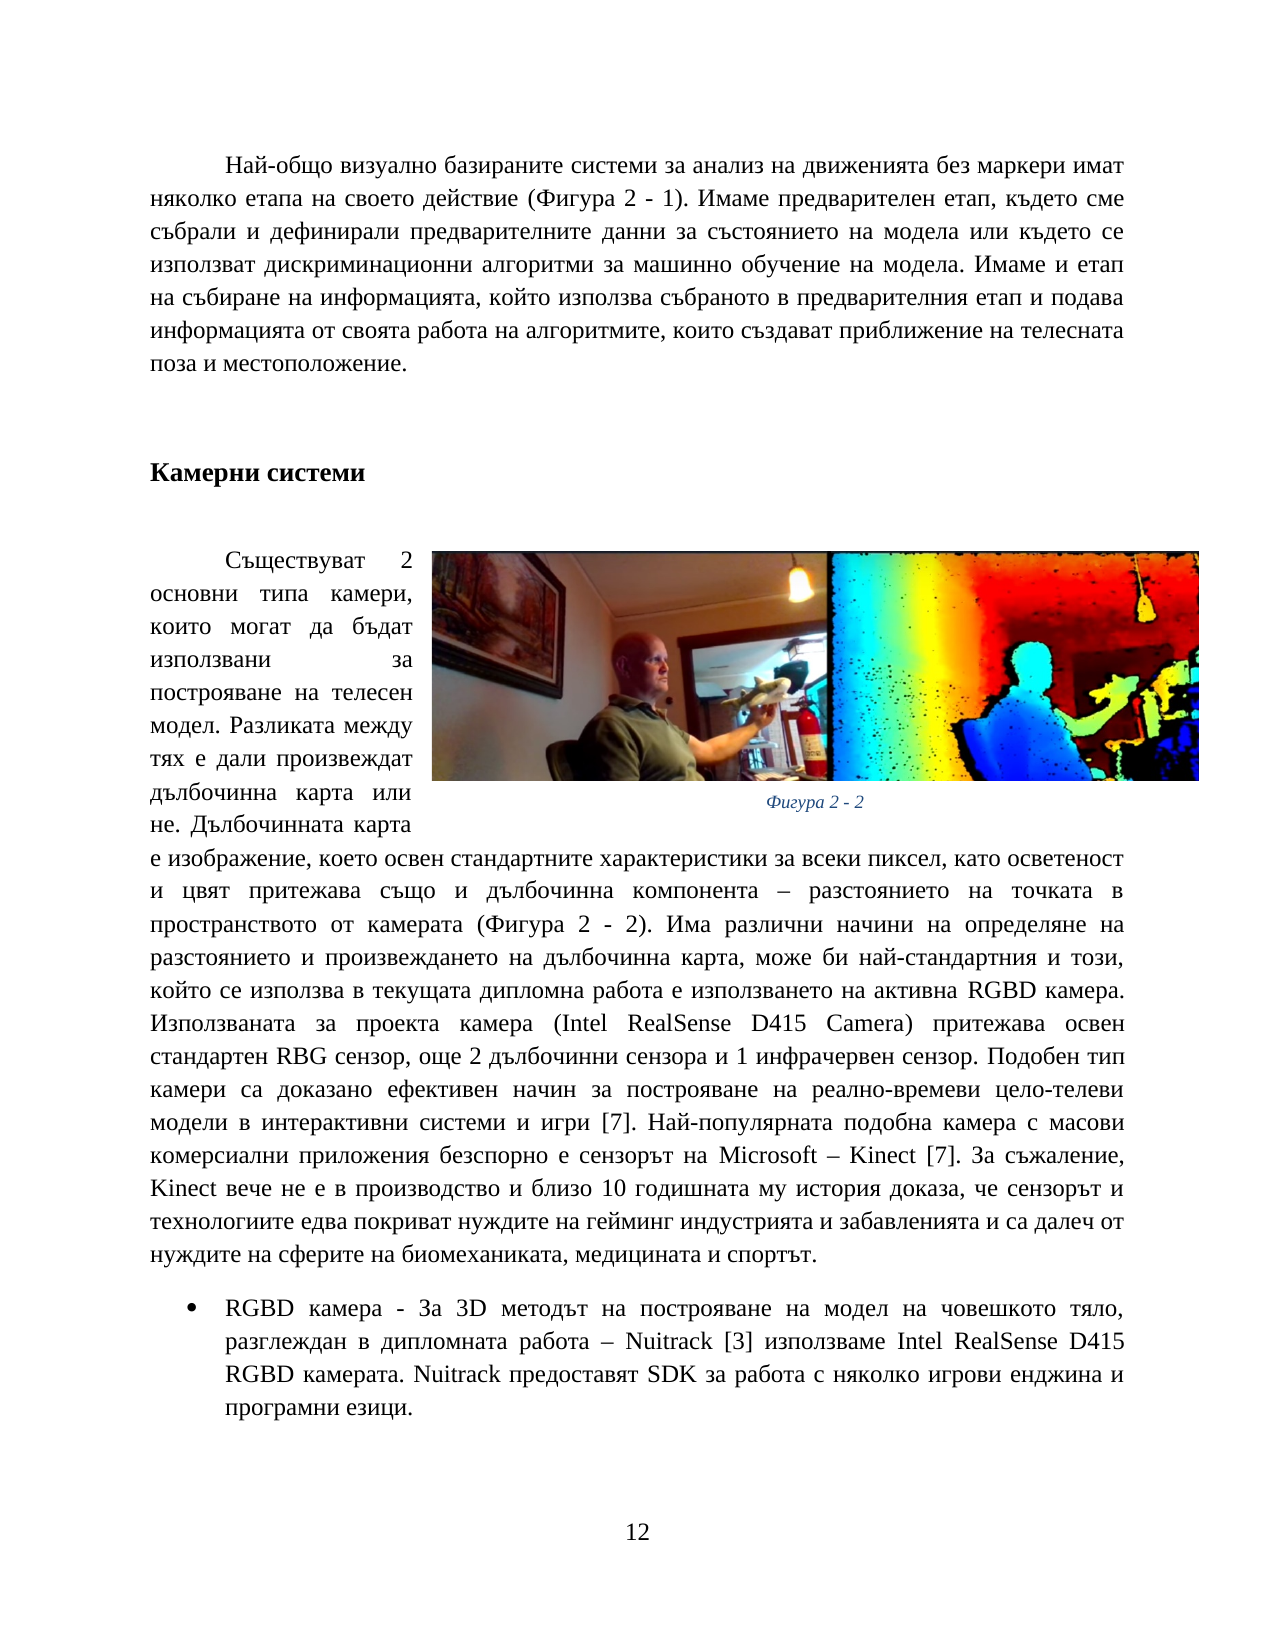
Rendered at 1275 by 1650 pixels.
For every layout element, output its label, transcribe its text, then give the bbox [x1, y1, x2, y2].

text Най-общо визуално базираните системи за анализ на движенията без маркери имат няколко етапа на своето действие (Фигура 2 - 1). Имаме предварителен етап, където сме събрали и дефинирали предварителните данни за състоянието на модела или където се използват дискриминационни алгоритми за машинно обучение на модела. Имаме и етап на събиране на информацията, който използва събраното в предварителния етап и подава информацията от своята работа на алгоритмите, които създават приближение на телесната поза и местоположение. [150, 150, 1125, 377]
list RGBD камера - За 3D методът на построяване на модел на човешкото тяло, разглеждан в дипломната работа – Nuitrack използваме Intel RealSense D415 RGBD камерата. Nuitrack предоставят SDK за работа с няколко игрови енджина и програмни езици. [187, 1293, 1125, 1421]
picture [430, 551, 1198, 780]
text Съществуват 2 основни типа камери, които могат да бъдат използвани за построяване на телесен модел. Разликата между тях е дали произвеждат дълбочинна карта или не. Дълбочинната карта е изображение, което освен стандартните характеристики за всеки пиксел, като осветеност и цвят притежава също и дълбочинна компонента – разстоянието на точката в пространството от камерата (Фигура 2 - 2). Има различни начини на определяне на разстоянието и произвеждането на дълбочинна карта, може би най-стандартния и този, който се използва в текущата дипломна работа е използването на активна RGBD камера. Използваната за проекта камера (Intel RealSense D415 Camera) притежава освен стандартен RBG сензор, още 2 дълбочинни сензора и 1 инфрачервен сензор. Подобен тип камери са доказано ефективен начин за построяване на реално-времеви цело-телеви модели в интерактивни системи и игри . Най-популярната подобна камера с масови комерсиални приложения безспорно е сензорът на Microsoft – Kinect . За съжаление, Kinect вече не е в производство и близо 10 годишната му история доказа, че сензорът и технологиите едва покриват нуждите на гейминг индустрията и забавленията и са далеч от нуждите на сферите на биомеханиката, медицината и спортът. [150, 545, 1125, 1268]
subtitle Камерни системи [150, 456, 1125, 487]
